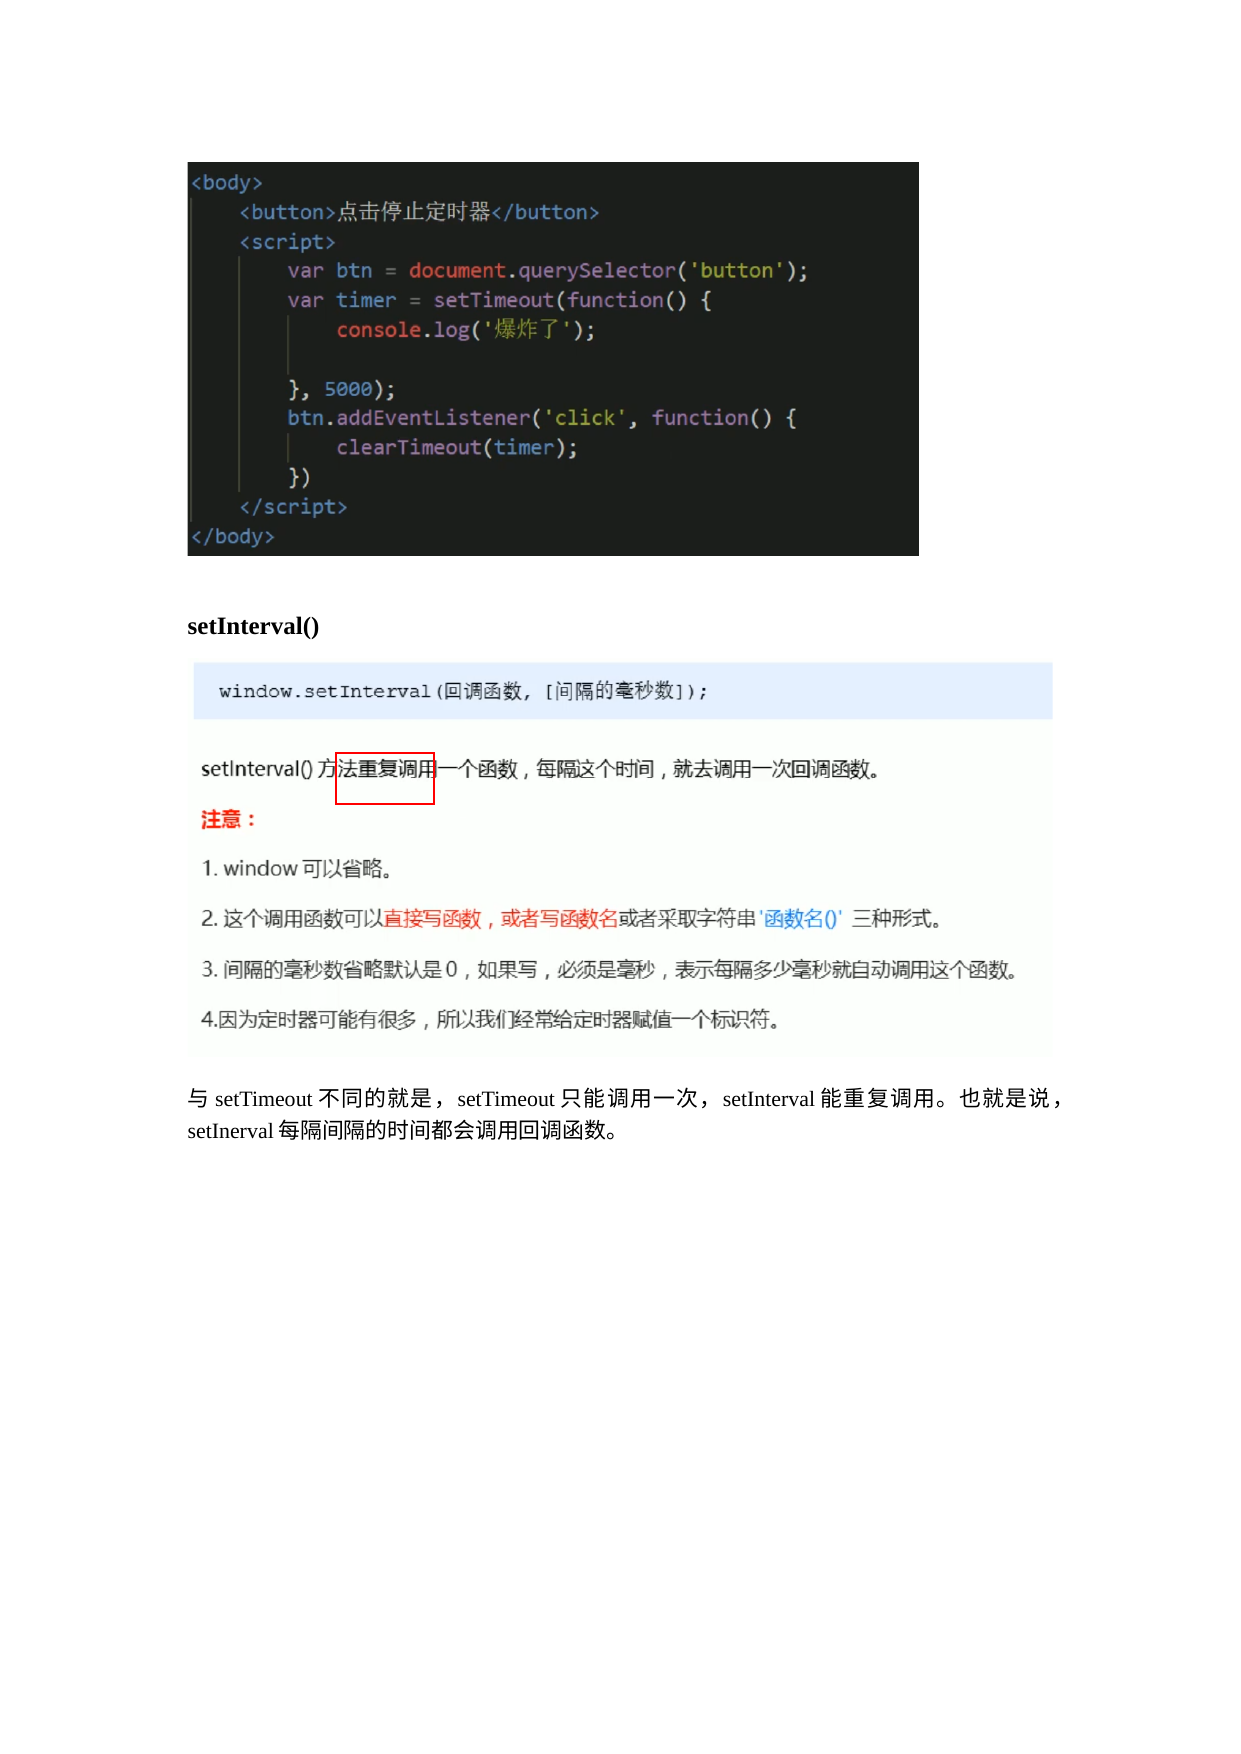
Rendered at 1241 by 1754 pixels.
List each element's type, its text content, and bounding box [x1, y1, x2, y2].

subtitle setInterval() [187, 609, 1053, 642]
picture [187, 658, 1053, 1057]
picture [187, 162, 919, 556]
text 与setTimeout不同的就是，setTimeout只能调用一次，setInterval能重复调用。也就是说，setInerval每隔间隔的时间都会调用回调函数。 [187, 1081, 1053, 1146]
